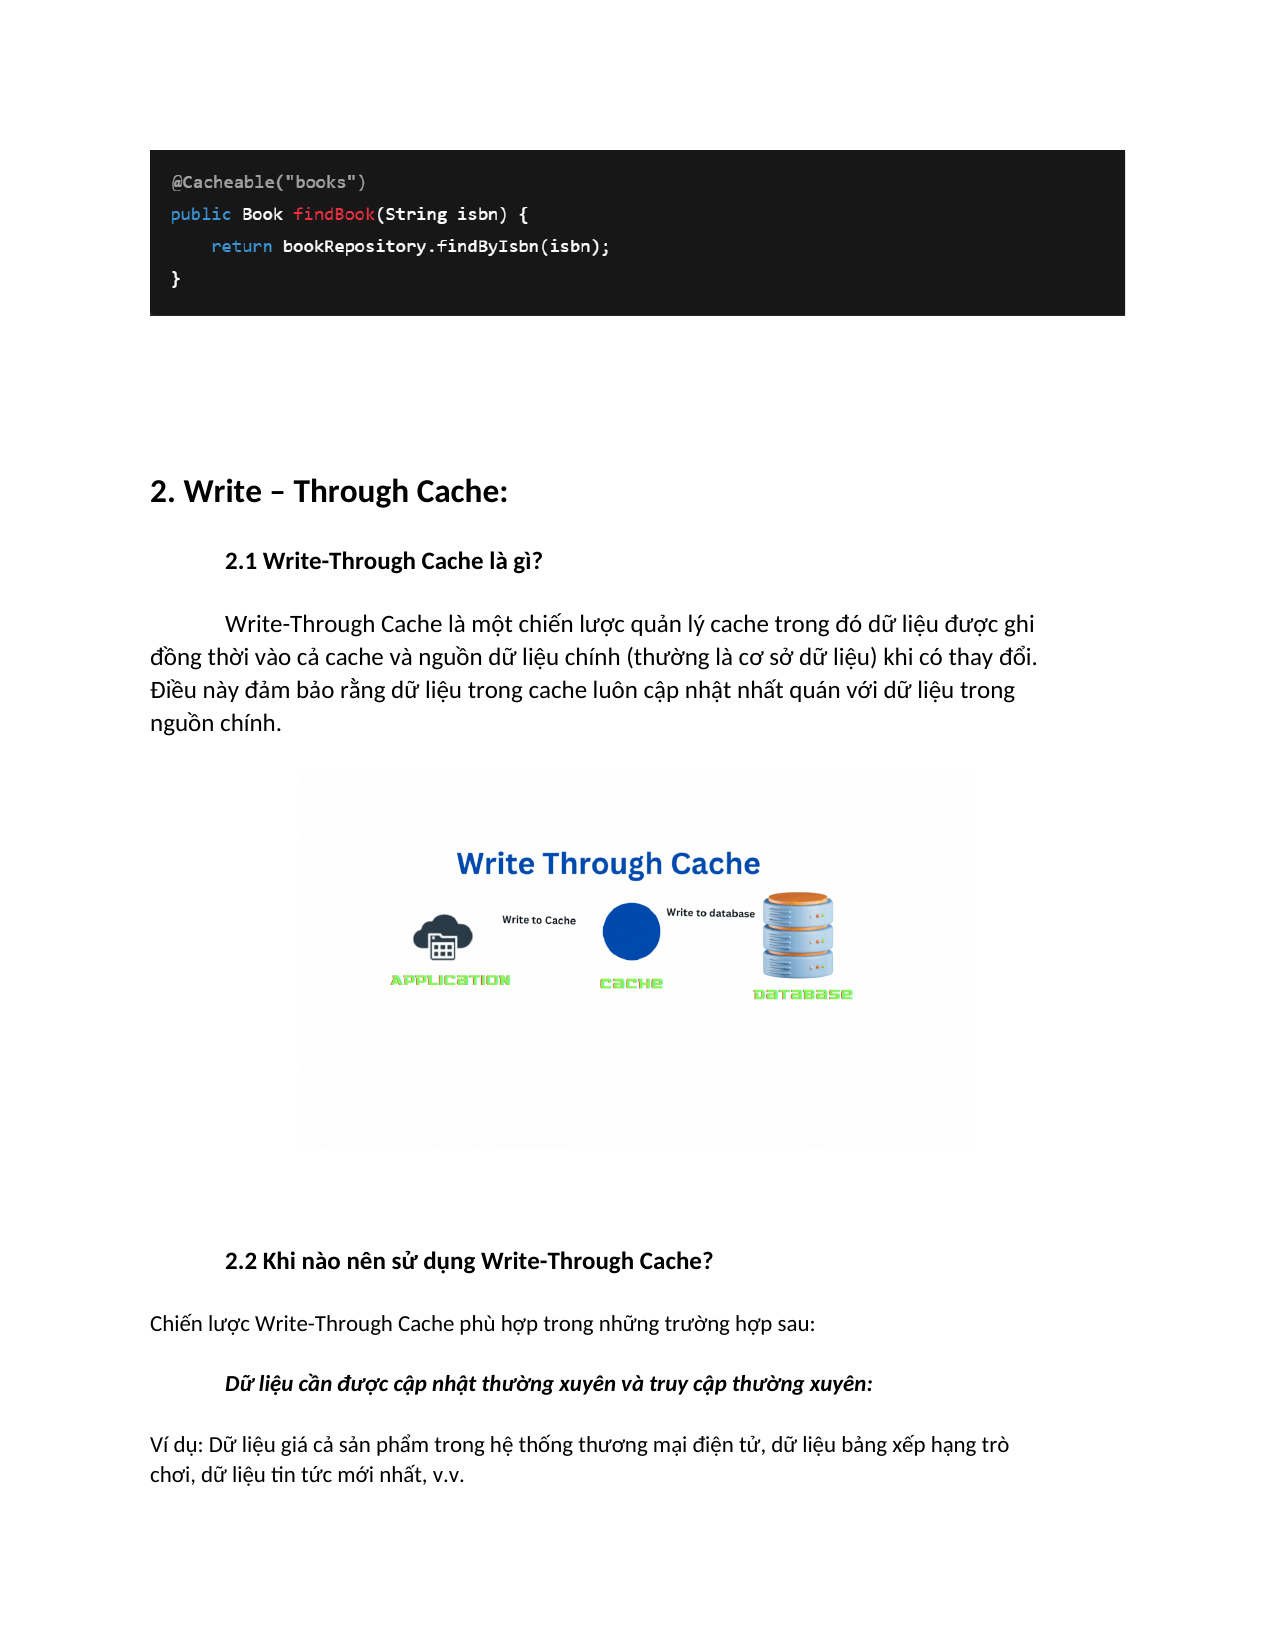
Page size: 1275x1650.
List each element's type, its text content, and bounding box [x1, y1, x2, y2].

picture [298, 770, 970, 1149]
text Write-Through Cache là một chiến lược quản lý cache trong đó dữ liệu được ghi đồng thời vào cả cache và nguồn dữ liệu chính (thường là cơ sở dữ liệu) khi có thay đổi. Điều này đảm bảo rằng dữ liệu trong cache luôn cập nhật nhất quán với dữ liệu trong nguồn chính. [150, 608, 1043, 738]
text Dữ liệu cần được cập nhật thường xuyên và truy cập thường xuyên: [150, 1369, 1043, 1398]
text Ví dụ: Dữ liệu giá cả sản phẩm trong hệ thống thương mại điện tử, dữ liệu bảng xếp hạng trò chơi, dữ liệu tin tức mới nhất, v.v. [150, 1430, 1043, 1489]
picture [150, 150, 1125, 316]
text 2. Write – Through Cache: [150, 470, 1043, 511]
text 2.1 Write-Through Cache là gì? [150, 545, 1043, 575]
text 2.2 Khi nào nên sử dụng Write-Through Cache? [150, 1245, 1043, 1276]
text Chiến lược Write-Through Cache phù hợp trong những trường hợp sau: [150, 1309, 1043, 1337]
